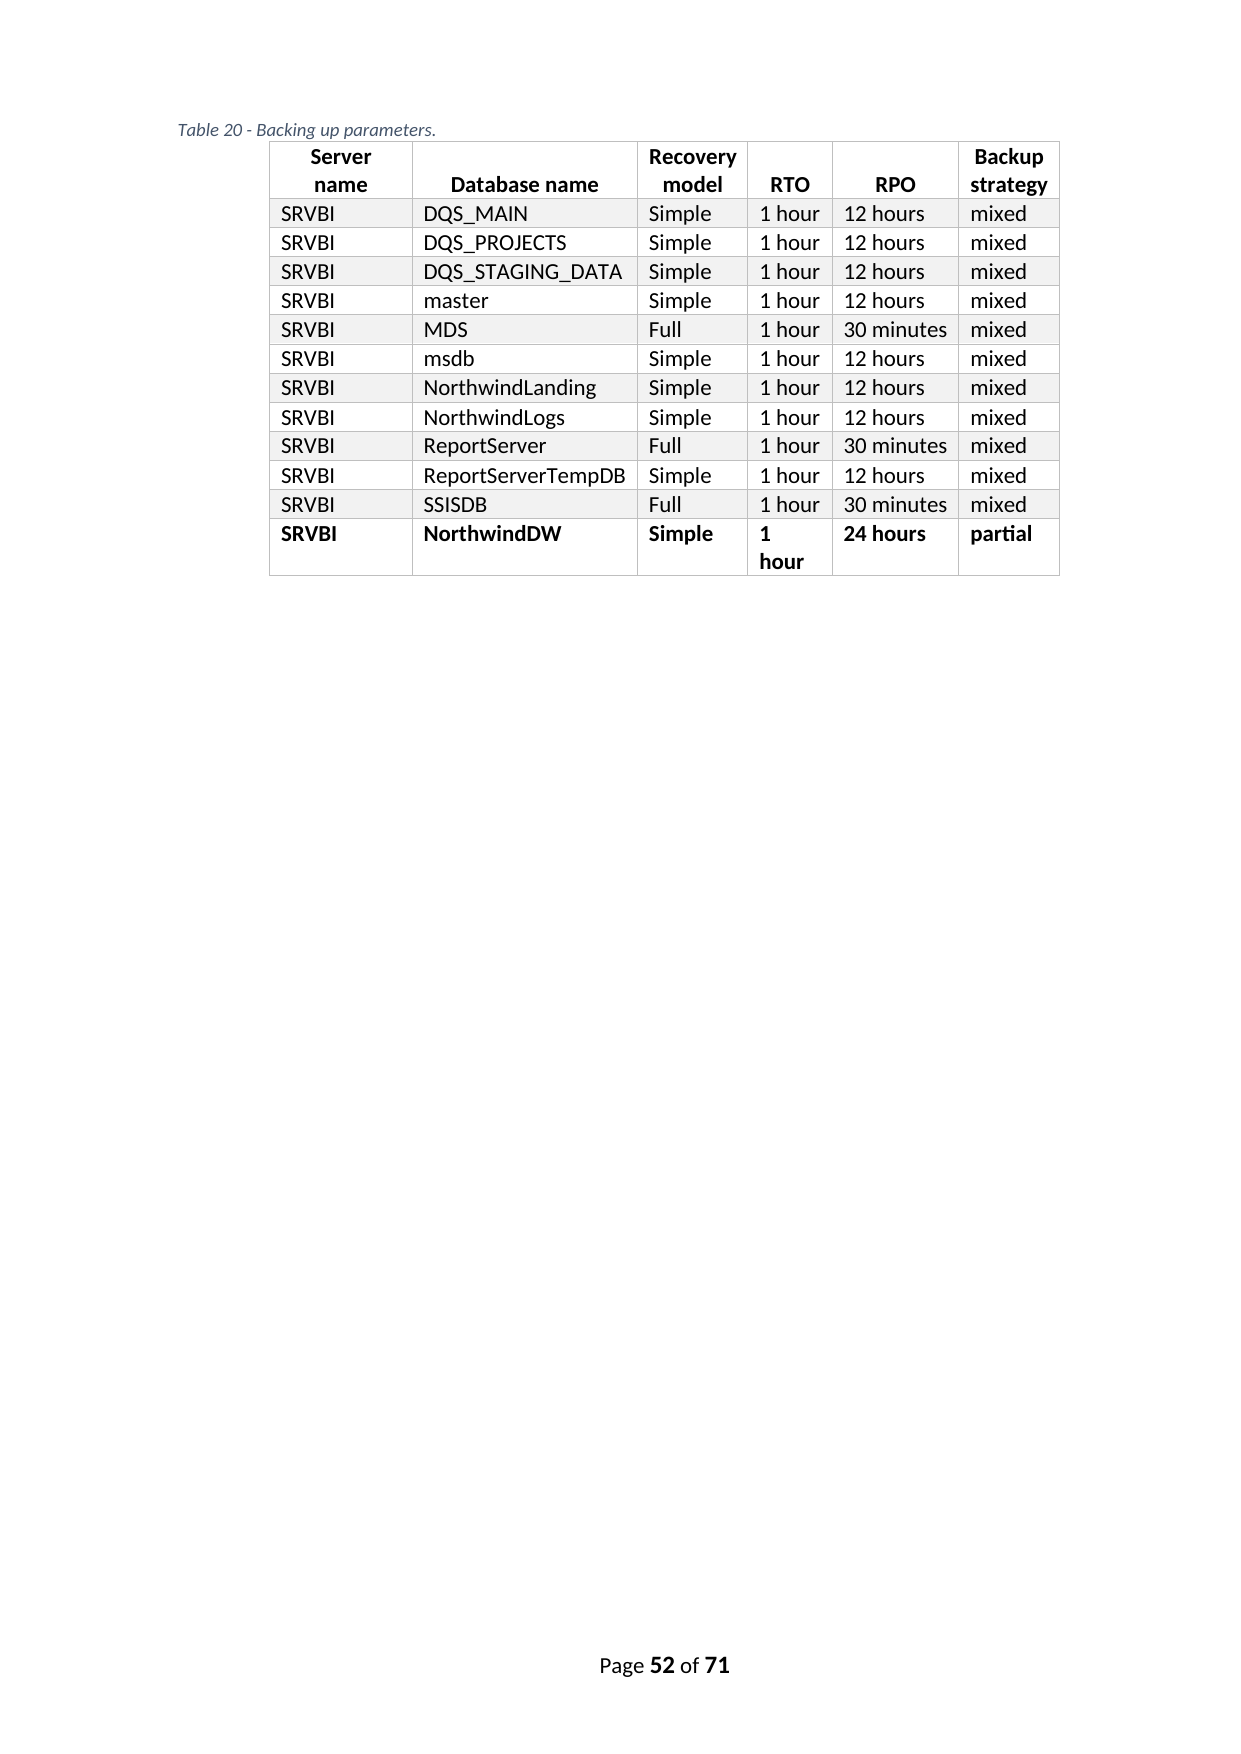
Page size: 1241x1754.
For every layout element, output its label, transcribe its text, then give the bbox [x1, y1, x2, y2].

table_cell mixed [959, 257, 1059, 285]
table_cell Simple [638, 403, 747, 431]
table_cell SRVBI [270, 345, 412, 372]
table_cell mixed [959, 461, 1059, 489]
table_cell SRVBI [270, 286, 412, 314]
table_cell msdb [413, 345, 637, 372]
table_cell 1 hour [748, 461, 832, 489]
table_cell 30 minutes [833, 315, 958, 343]
table_cell 12 hours [833, 257, 958, 285]
table_cell 1 hour [748, 432, 832, 460]
table_cell DQS_STAGING_DATA [413, 257, 637, 285]
table_cell 1 hour [748, 403, 832, 431]
table_cell SRVBI [270, 461, 412, 489]
table_cell NorthwindLanding [413, 374, 637, 402]
table_header Database name [413, 142, 637, 198]
text Table 20 - Backing up parameters. [177, 118, 1152, 141]
table_cell SRVBI [270, 257, 412, 285]
table_cell SRVBI [270, 228, 412, 256]
table_cell mixed [959, 432, 1059, 460]
table_cell Simple [638, 228, 747, 256]
table_cell ReportServerTempDB [413, 461, 637, 489]
table_cell 30 minutes [833, 490, 958, 518]
table_cell mixed [959, 403, 1059, 431]
table_cell mixed [959, 228, 1059, 256]
table_cell DQS_PROJECTS [413, 228, 637, 256]
table_cell 1 hour [748, 519, 832, 575]
table_cell 12 hours [833, 345, 958, 372]
table_cell Full [638, 315, 747, 343]
table_cell DQS_MAIN [413, 199, 637, 227]
table_cell 12 hours [833, 461, 958, 489]
table_cell mixed [959, 286, 1059, 314]
table_cell Full [638, 432, 747, 460]
table_cell SRVBI [270, 374, 412, 402]
table_header Server name [270, 142, 412, 198]
table_cell NorthwindLogs [413, 403, 637, 431]
table_cell master [413, 286, 637, 314]
table_cell mixed [959, 199, 1059, 227]
table_cell 1 hour [748, 257, 832, 285]
table_cell MDS [413, 315, 637, 343]
table_cell 12 hours [833, 286, 958, 314]
table_cell 12 hours [833, 199, 958, 227]
table_cell Full [638, 490, 747, 518]
table_cell Simple [638, 461, 747, 489]
table_cell SRVBI [270, 432, 412, 460]
table_cell 1 hour [748, 374, 832, 402]
table_cell mixed [959, 345, 1059, 372]
table_cell 1 hour [748, 315, 832, 343]
table_cell 1 hour [748, 490, 832, 518]
table_cell 1 hour [748, 286, 832, 314]
table_cell partial [959, 519, 1059, 575]
table_header Recovery model [638, 142, 747, 198]
table_cell 12 hours [833, 228, 958, 256]
table_cell Simple [638, 286, 747, 314]
table_header RPO [833, 142, 958, 198]
table_cell Simple [638, 345, 747, 372]
table_cell 1 hour [748, 199, 832, 227]
table_cell mixed [959, 490, 1059, 518]
table_cell 12 hours [833, 403, 958, 431]
table_cell SRVBI [270, 519, 412, 575]
table_cell mixed [959, 374, 1059, 402]
table_cell Simple [638, 257, 747, 285]
table_cell 12 hours [833, 374, 958, 402]
table_cell SRVBI [270, 490, 412, 518]
table_cell 24 hours [833, 519, 958, 575]
table_cell Simple [638, 199, 747, 227]
table_cell 1 hour [748, 345, 832, 372]
table_cell Simple [638, 374, 747, 402]
table_cell mixed [959, 315, 1059, 343]
table_cell Simple [638, 519, 747, 575]
table_cell SRVBI [270, 315, 412, 343]
table_cell SRVBI [270, 199, 412, 227]
table_cell SRVBI [270, 403, 412, 431]
table_header Backup strategy [959, 142, 1059, 198]
table_cell SSISDB [413, 490, 637, 518]
table_header RTO [748, 142, 832, 198]
table_cell ReportServer [413, 432, 637, 460]
table_cell NorthwindDW [413, 519, 637, 575]
table_cell 1 hour [748, 228, 832, 256]
table_cell 30 minutes [833, 432, 958, 460]
